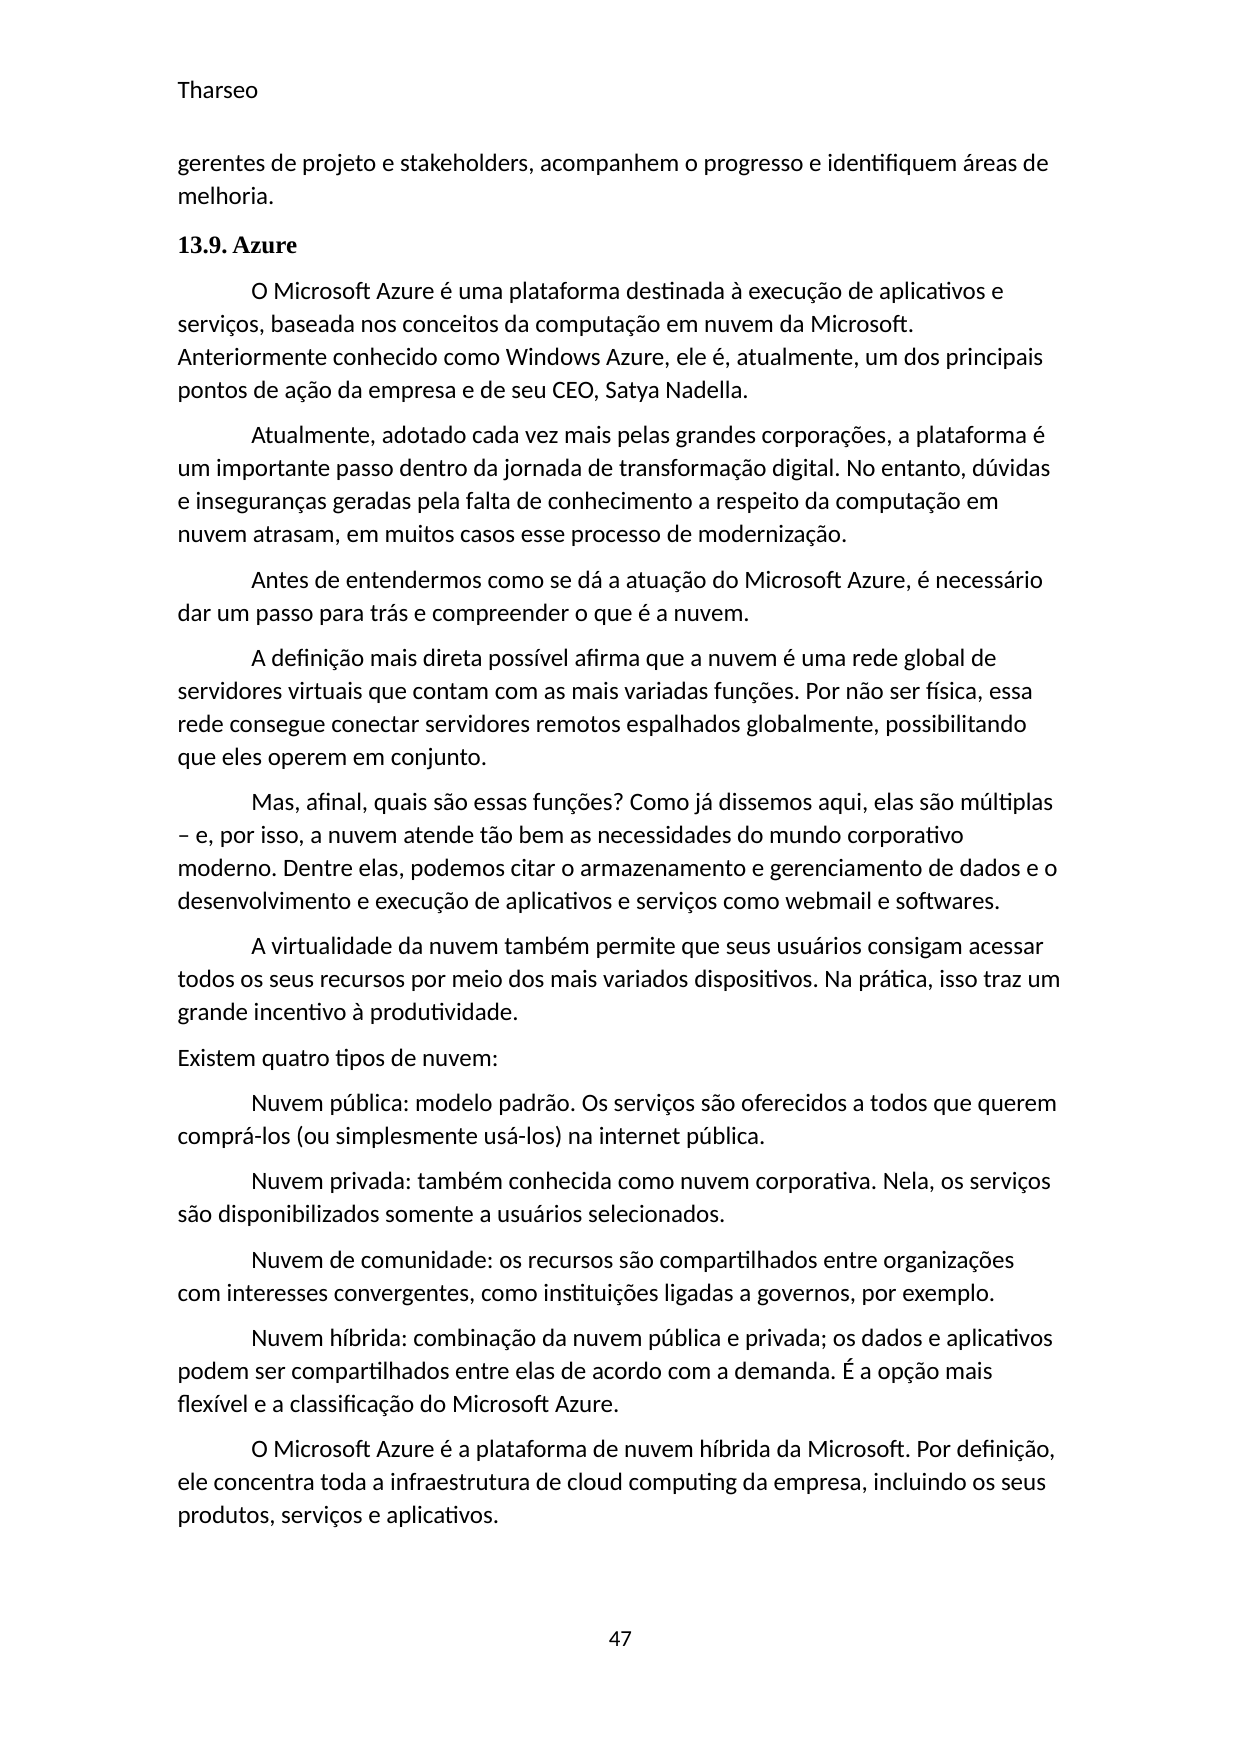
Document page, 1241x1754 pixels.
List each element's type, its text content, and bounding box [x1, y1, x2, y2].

text Nuvem híbrida: combinação da nuvem pública e privada; os dados e aplicativos podem ser compartilhados entre elas de acordo com a demanda. É a opção mais flexível e a classificação do Microsoft Azure. [177, 1322, 1063, 1418]
text A definição mais direta possível afirma que a nuvem é uma rede global de servidores virtuais que contam com as mais variadas funções. Por não ser física, essa rede consegue conectar servidores remotos espalhados globalmente, possibilitando que eles operem em conjunto. [177, 642, 1063, 771]
text Atualmente, adotado cada vez mais pelas grandes corporações, a plataforma é um importante passo dentro da jornada de transformação digital. No entanto, dúvidas e inseguranças geradas pela falta de conhecimento a respeito da computação em nuvem atrasam, em muitos casos esse processo de modernização. [177, 420, 1063, 549]
text Mas, afinal, quais são essas funções? Como já dissemos aqui, elas são múltiplas – e, por isso, a nuvem atende tão bem as necessidades do mundo corporativo moderno. Dentre elas, podemos citar o armazenamento e gerenciamento de dados e o desenvolvimento e execução de aplicativos e serviços como webmail e softwares. [177, 786, 1063, 916]
text Nuvem pública: modelo padrão. Os serviços são oferecidos a todos que querem comprá-los (ou simplesmente usá-los) na internet pública. [177, 1087, 1063, 1151]
subtitle 13.9. Azure [177, 230, 1063, 259]
text A virtualidade da nuvem também permite que seus usuários consigam acessar todos os seus recursos por meio dos mais variados dispositivos. Na prática, isso traz um grande incentivo à produtividade. [177, 931, 1063, 1027]
text Nuvem de comunidade: os recursos são compartilhados entre organizações com interesses convergentes, como instituições ligadas a governos, por exemplo. [177, 1244, 1063, 1307]
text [177, 148, 1063, 211]
text O Microsoft Azure é uma plataforma destinada à execução de aplicativos e serviços, baseada nos conceitos da computação em nuvem da Microsoft. Anteriormente conhecido como Windows Azure, ele é, atualmente, um dos principais pontos de ação da empresa e de seu CEO, Satya Nadella. [177, 276, 1063, 405]
text Existem quatro tipos de nuvem: [177, 1042, 1063, 1072]
text O Microsoft Azure é a plataforma de nuvem híbrida da Microsoft. Por definição, ele concentra toda a infraestrutura de cloud computing da empresa, incluindo os seus produtos, serviços e aplicativos. [177, 1433, 1063, 1530]
text Antes de entendermos como se dá a atuação do Microsoft Azure, é necessário dar um passo para trás e compreender o que é a nuvem. [177, 564, 1063, 627]
text Nuvem privada: também conhecida como nuvem corporativa. Nela, os serviços são disponibilizados somente a usuários selecionados. [177, 1166, 1063, 1229]
